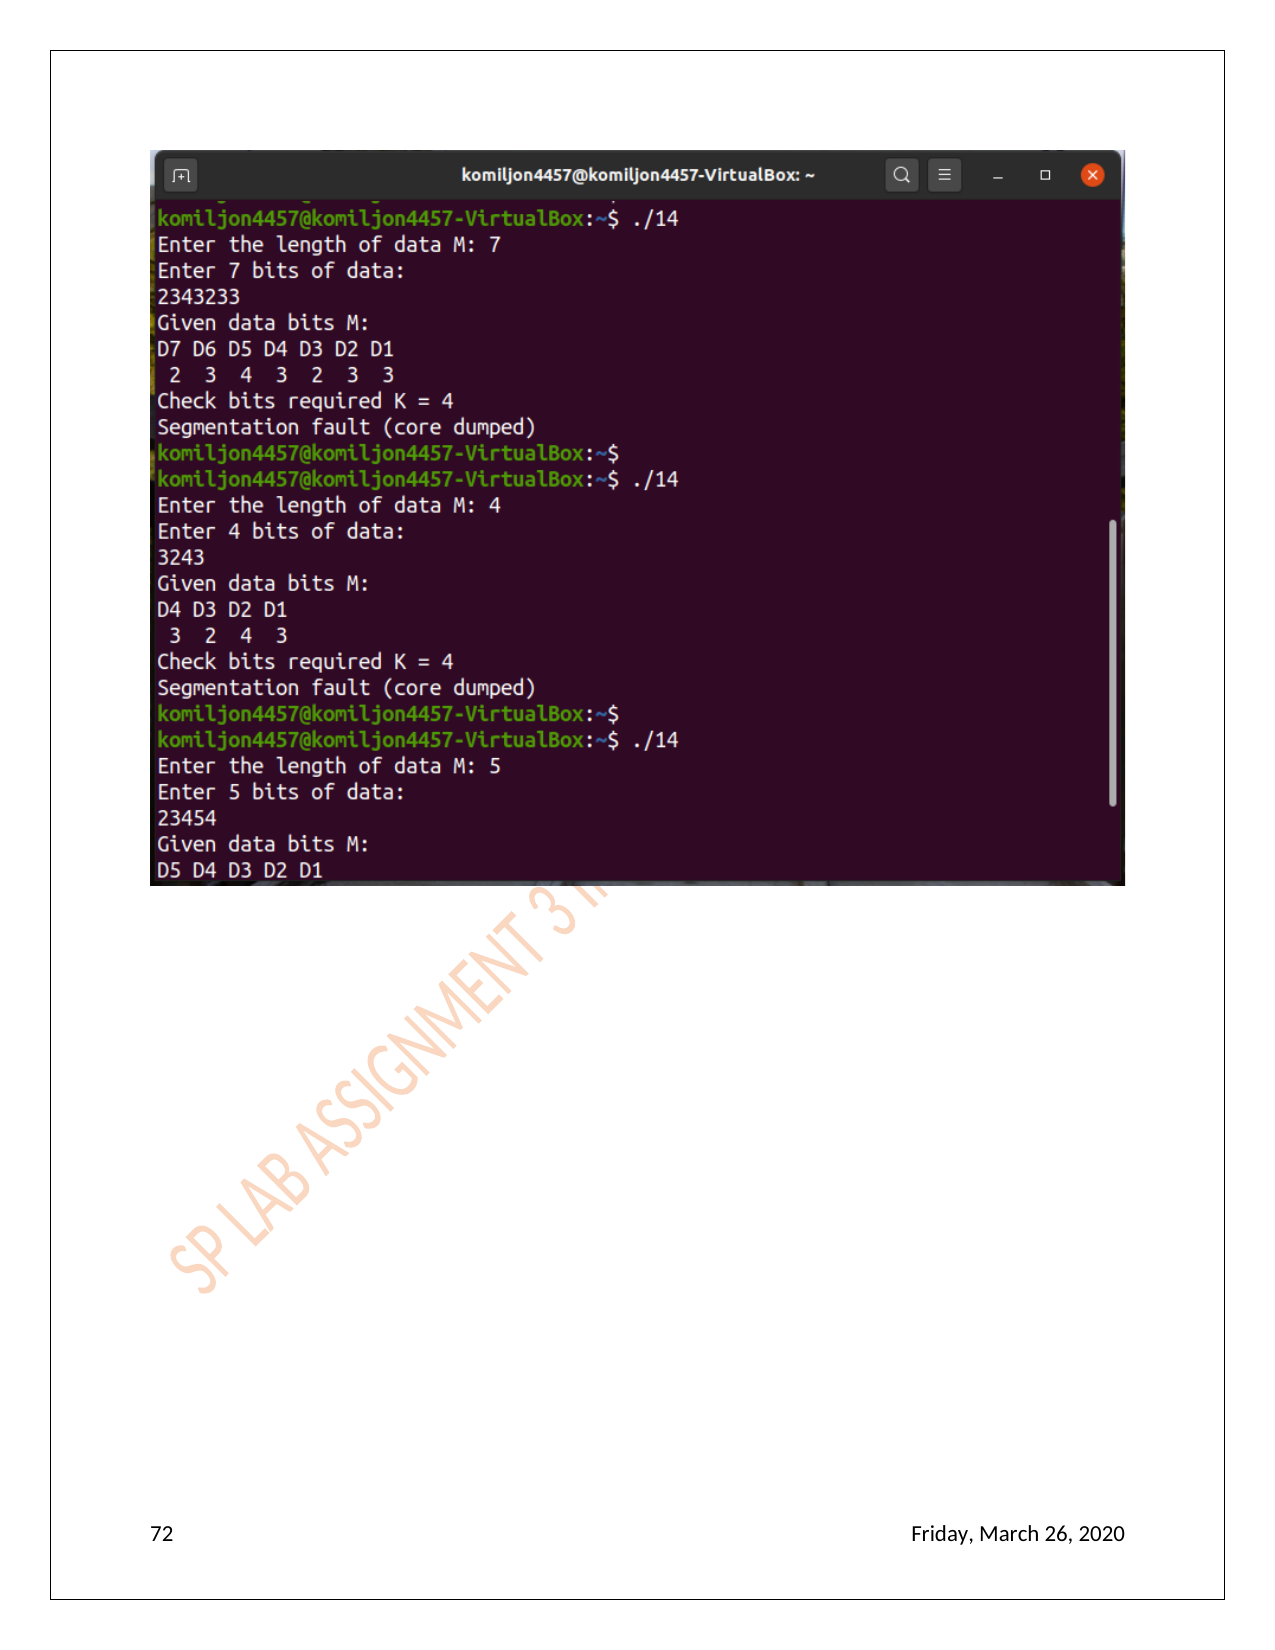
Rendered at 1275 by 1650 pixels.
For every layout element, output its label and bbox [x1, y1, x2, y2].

picture [150, 150, 1125, 886]
